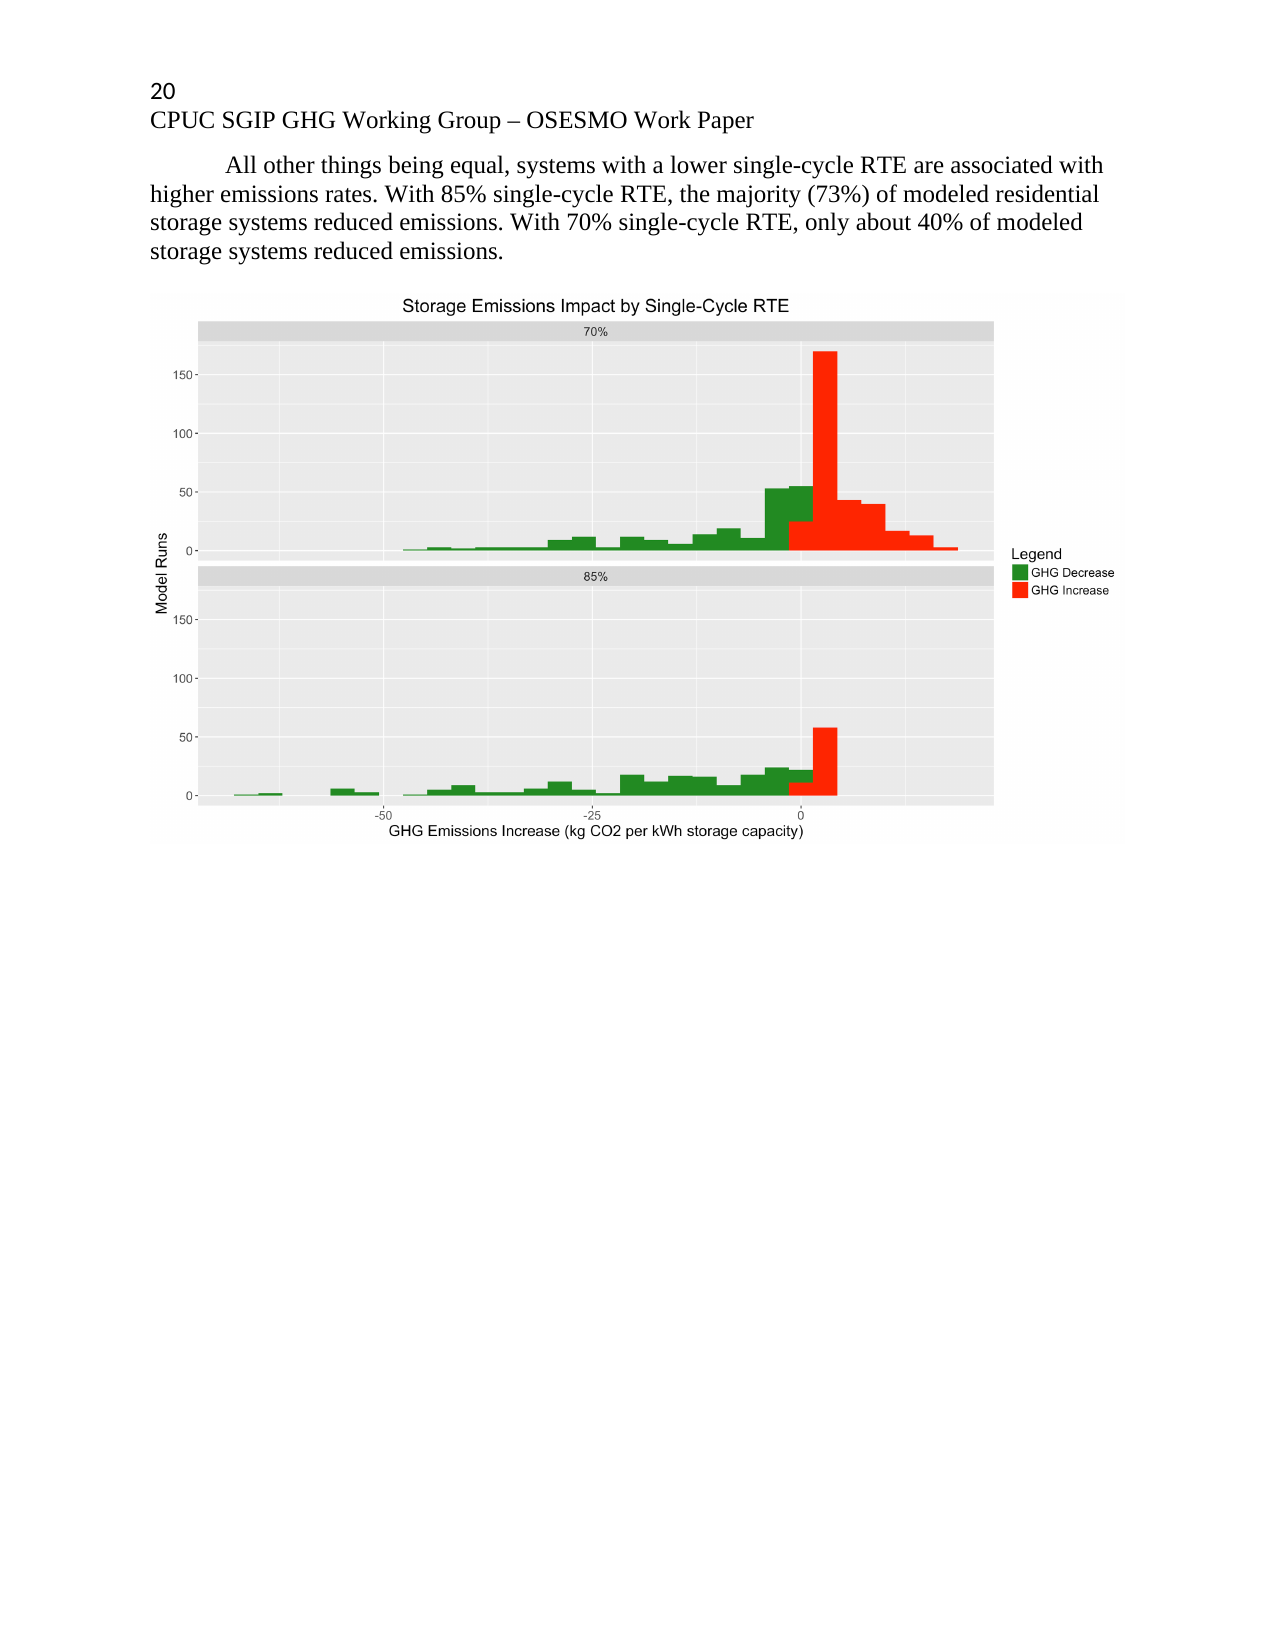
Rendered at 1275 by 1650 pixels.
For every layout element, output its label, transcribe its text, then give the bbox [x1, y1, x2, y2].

text All other things being equal, systems with a lower single-cycle RTE are associated with higher emissions rates. With 85% single-cycle RTE, the majority (73%) of modeled residential storage systems reduced emissions. With 70% single-cycle RTE, only about 40% of modeled storage systems reduced emissions. [150, 150, 1125, 265]
picture [150, 293, 1125, 844]
